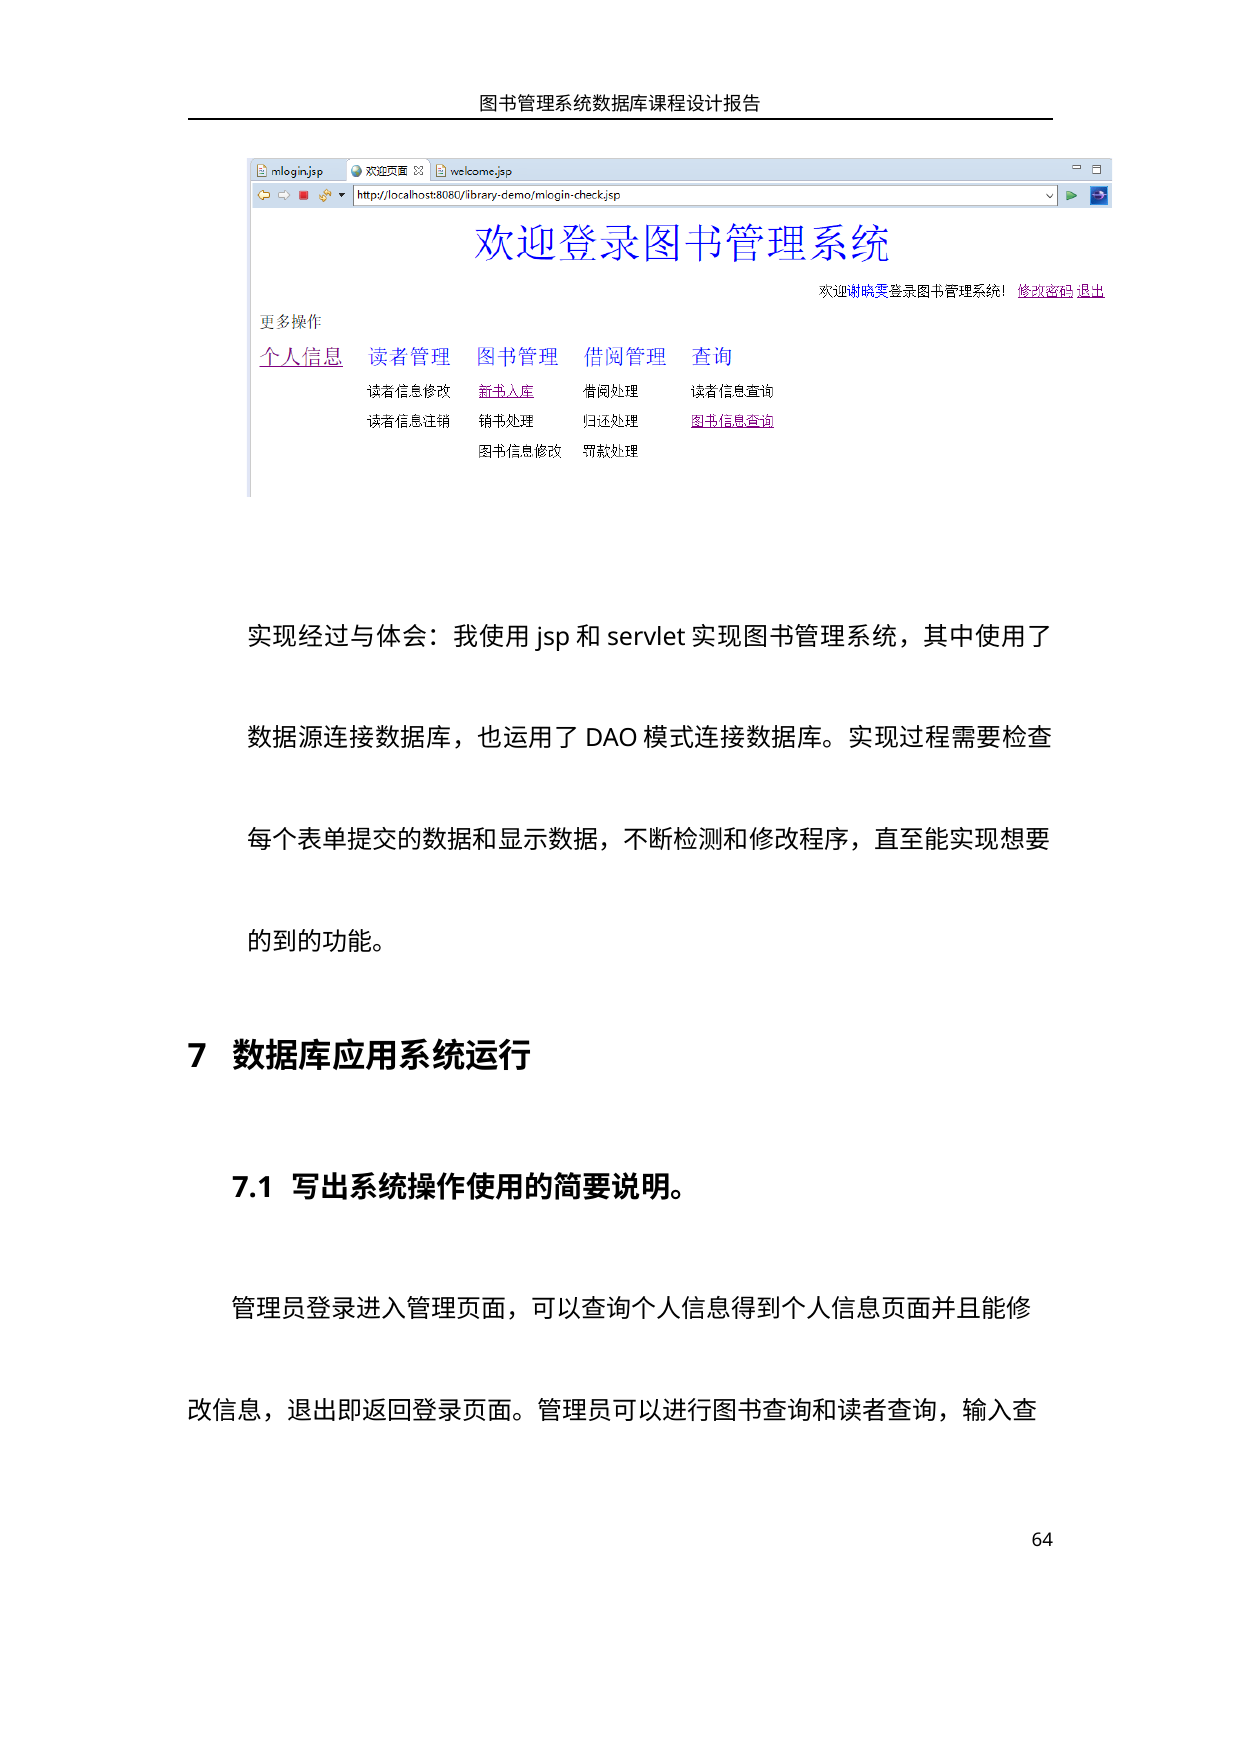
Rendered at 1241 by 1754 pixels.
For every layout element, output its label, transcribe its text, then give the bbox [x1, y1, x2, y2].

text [187, 1273, 1053, 1443]
subtitle 写出系统操作使用的简要说明。 [232, 1151, 1053, 1219]
text 实现经过与体会：我使用jsp和servlet实现图书管理系统，其中使用了数据源连接数据库，也运用了DAO模式连接数据库。实现过程需要检查每个表单提交的数据和显示数据，不断检测和修改程序，直至能实现想要的到的功能。 [247, 600, 1053, 974]
picture [246, 158, 1113, 497]
subtitle 数据库应用系统运行 [187, 1019, 1053, 1087]
